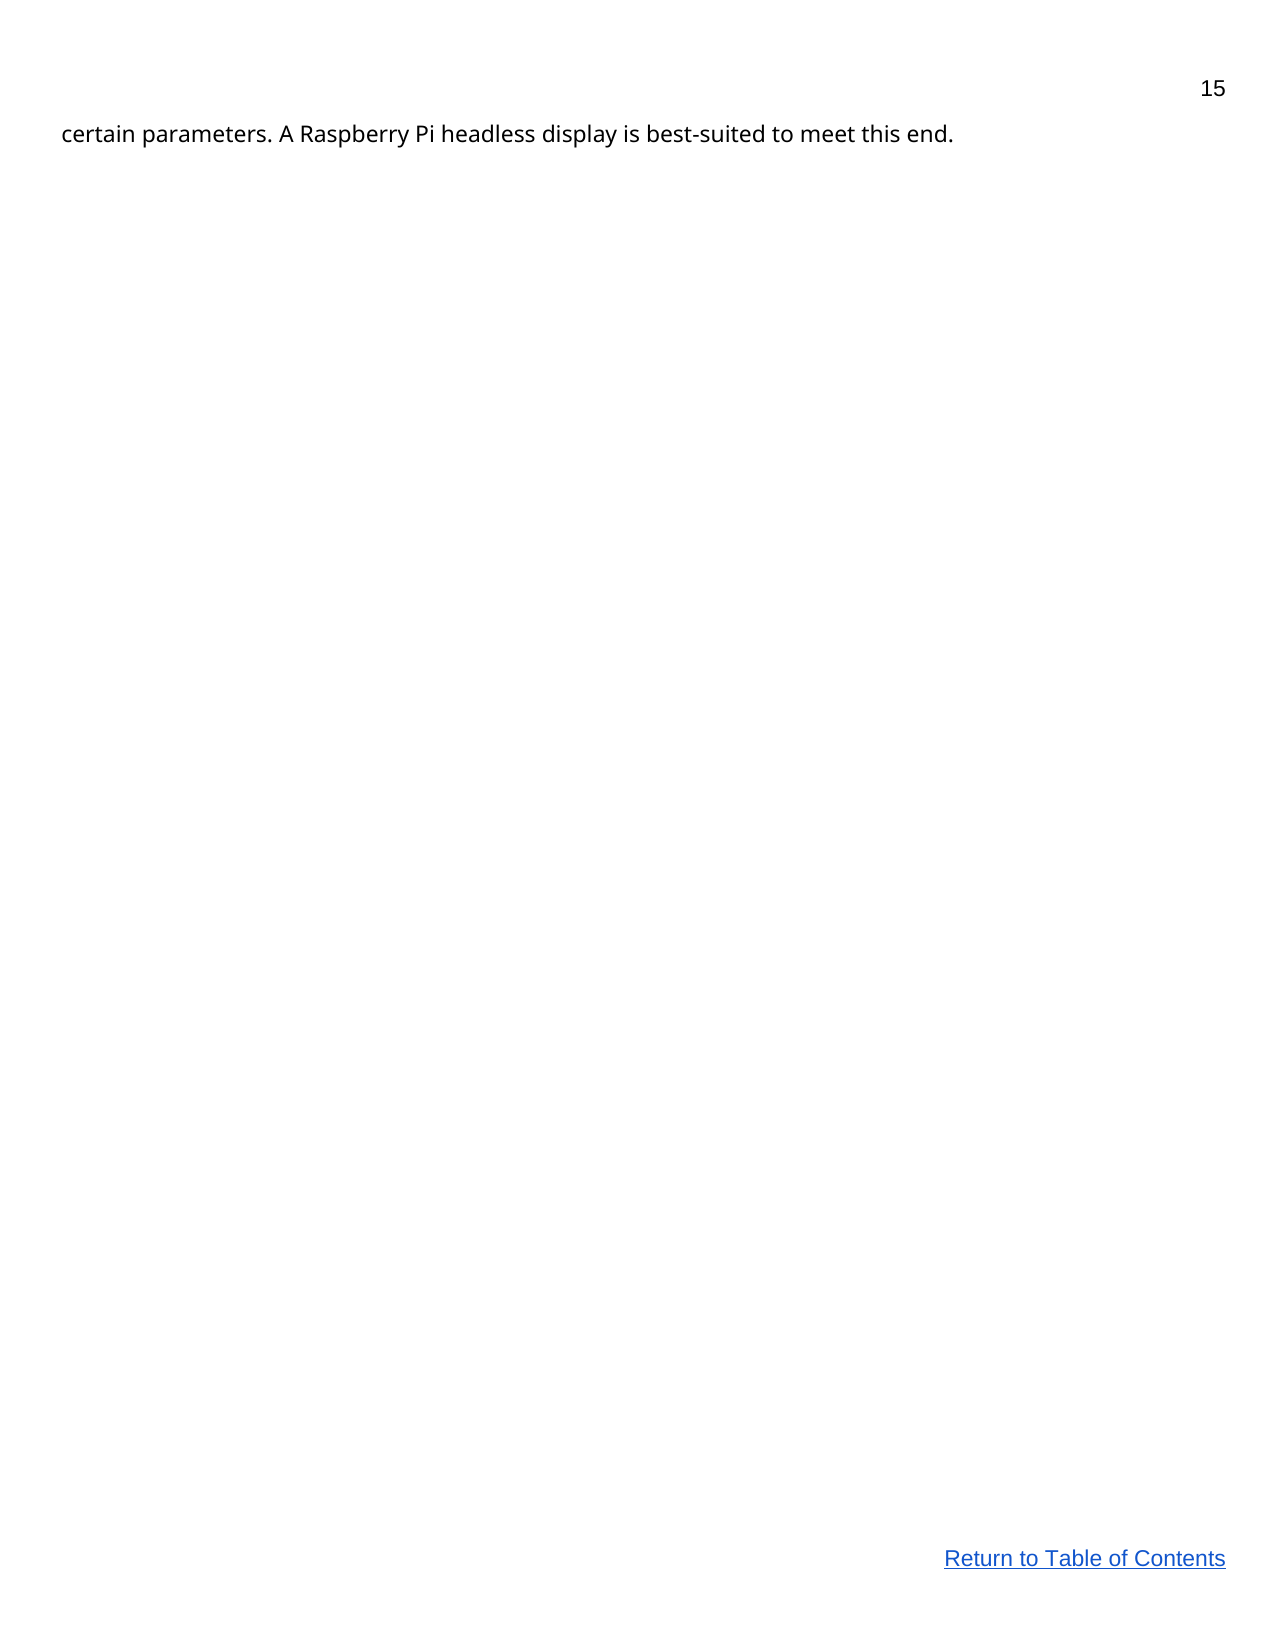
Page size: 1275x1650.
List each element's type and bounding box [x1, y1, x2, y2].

table_cell [52, 107, 1195, 159]
